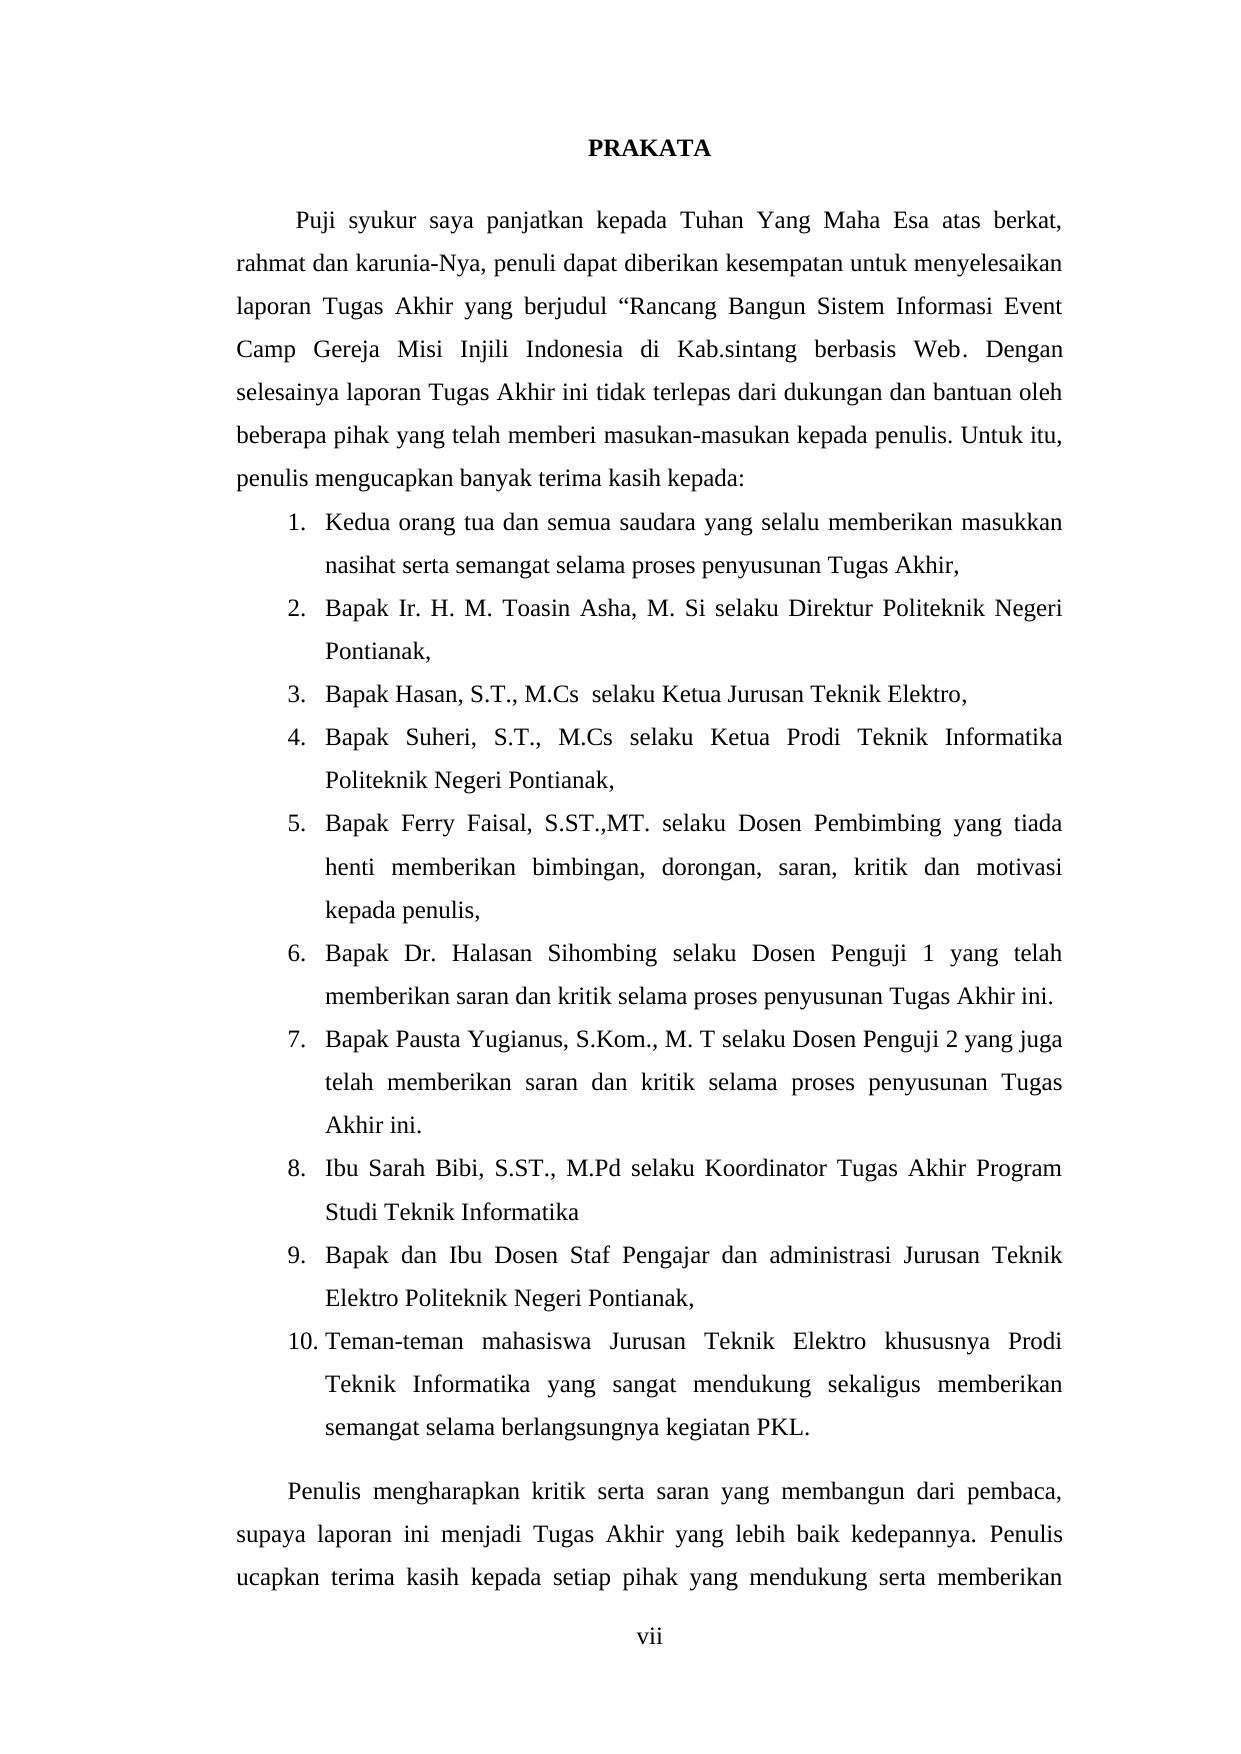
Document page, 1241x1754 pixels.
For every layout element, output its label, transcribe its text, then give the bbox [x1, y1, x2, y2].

list Bapak Suheri, S.T., M.Cs selaku Ketua Prodi Teknik Informatika Politeknik Negeri Pontianak, [287, 722, 1063, 794]
text Puji syukur saya panjatkan kepada Tuhan Yang Maha Esa atas berkat, rahmat dan karunia-Nya, penuli dapat diberikan kesempatan untuk menyelesaikan laporan Tugas Akhir yang berjudul “Rancang Bangun Sistem Informasi Event Camp Gereja Misi Injili Indonesia di Kab.sintang berbasis Web. Dengan selesainya laporan Tugas Akhir ini tidak terlepas dari dukungan dan bantuan oleh beberapa pihak yang telah memberi masukan-masukan kepada penulis. Untuk itu, penulis mengucapkan banyak terima kasih kepada: [236, 205, 1063, 492]
list Bapak Pausta Yugianus, S.Kom., M. T selaku Dosen Penguji 2 yang juga telah memberikan saran dan kritik selama proses penyusunan Tugas Akhir ini. [287, 1024, 1063, 1139]
list Teman-teman mahasiswa Jurusan Teknik Elektro khususnya Prodi Teknik Informatika yang sangat mendukung sekaligus memberikan semangat selama berlangsungnya kegiatan PKL. [287, 1326, 1063, 1441]
list Bapak Dr. Halasan Sihombing selaku Dosen Penguji 1 yang telah memberikan saran dan kritik selama proses penyusunan Tugas Akhir ini. [287, 938, 1063, 1010]
text Keywords: GMII Camp Event, Website, Information, Data ProcessingPRAKATA [236, 133, 1063, 162]
list Ibu Sarah Bibi, S.ST., M.Pd selaku Koordinator Tugas Akhir Program Studi Teknik Informatika [287, 1153, 1063, 1225]
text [236, 1476, 1063, 1591]
list Bapak dan Ibu Dosen Staf Pengajar dan administrasi Jurusan Teknik Elektro Politeknik Negeri Pontianak, [287, 1240, 1063, 1312]
list Kedua orang tua dan semua saudara yang selalu memberikan masukkan nasihat serta semangat selama proses penyusunan Tugas Akhir, [287, 507, 1063, 578]
list Bapak Ferry Faisal, S.ST.,MT. selaku Dosen Pembimbing yang tiada henti memberikan bimbingan, dorongan, saran, kritik dan motivasi kepada penulis, [287, 808, 1063, 923]
list Bapak Hasan, S.T., M.Cs selaku Ketua Jurusan Teknik Elektro, [287, 679, 1063, 708]
list Bapak Ir. H. M. Toasin Asha, M. Si selaku Direktur Politeknik Negeri Pontianak, [287, 593, 1063, 665]
